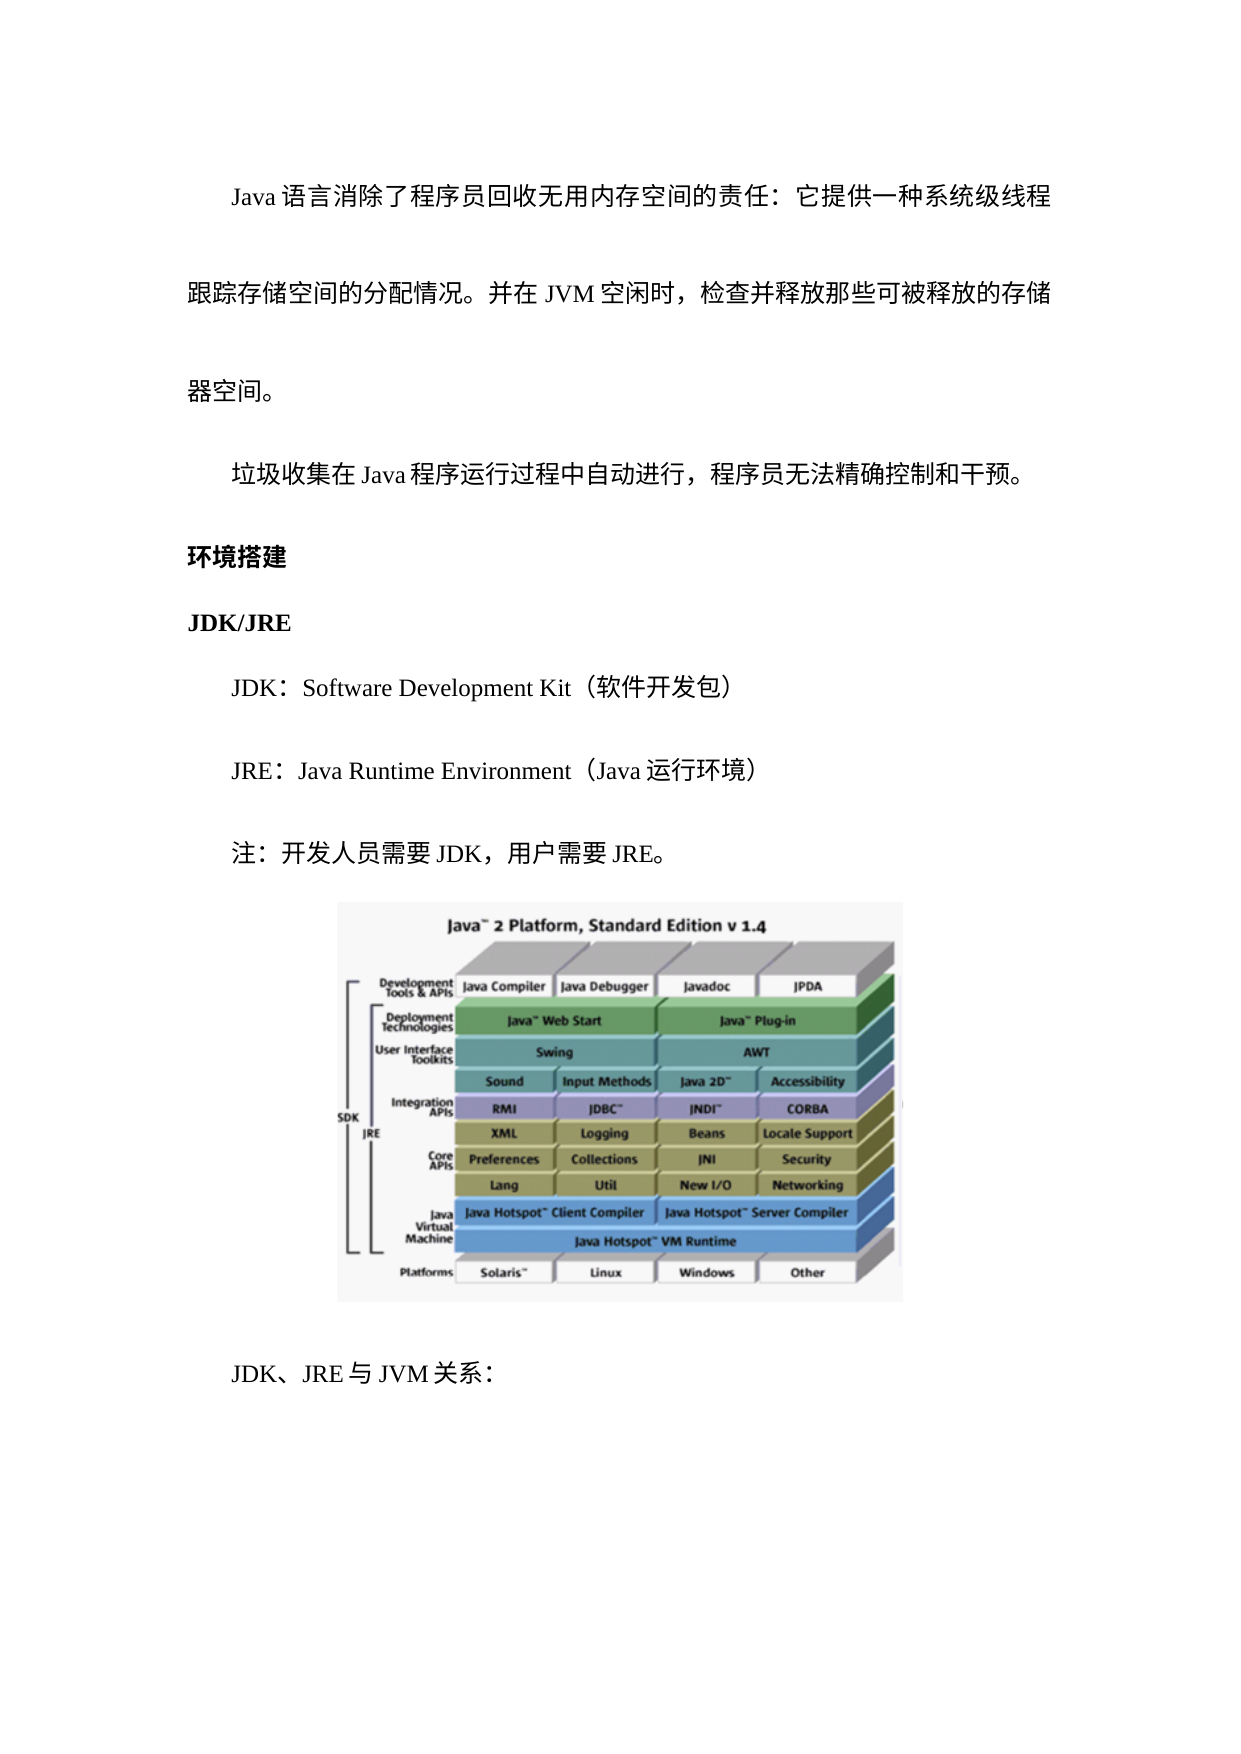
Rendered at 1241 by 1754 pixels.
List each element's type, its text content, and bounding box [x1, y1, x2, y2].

text JDK、JRE与JVM关系： [187, 1339, 1053, 1404]
subtitle JDK/JRE [187, 606, 1053, 639]
picture [337, 902, 904, 1302]
text JDK：Software Development Kit（软件开发包） [187, 653, 1053, 718]
text 注：开发人员需要JDK，用户需要JRE。 [187, 819, 1053, 884]
text JRE：Java Runtime Environment（Java运行环境） [187, 736, 1053, 801]
text Java语言消除了程序员回收无用内存空间的责任：它提供一种系统级线程跟踪存储空间的分配情况。并在JVM空闲时，检查并释放那些可被释放的存储器空间。 [187, 162, 1053, 422]
text 垃圾收集在Java程序运行过程中自动进行，程序员无法精确控制和干预。 [187, 440, 1053, 505]
subtitle 环境搭建 [187, 523, 1053, 588]
